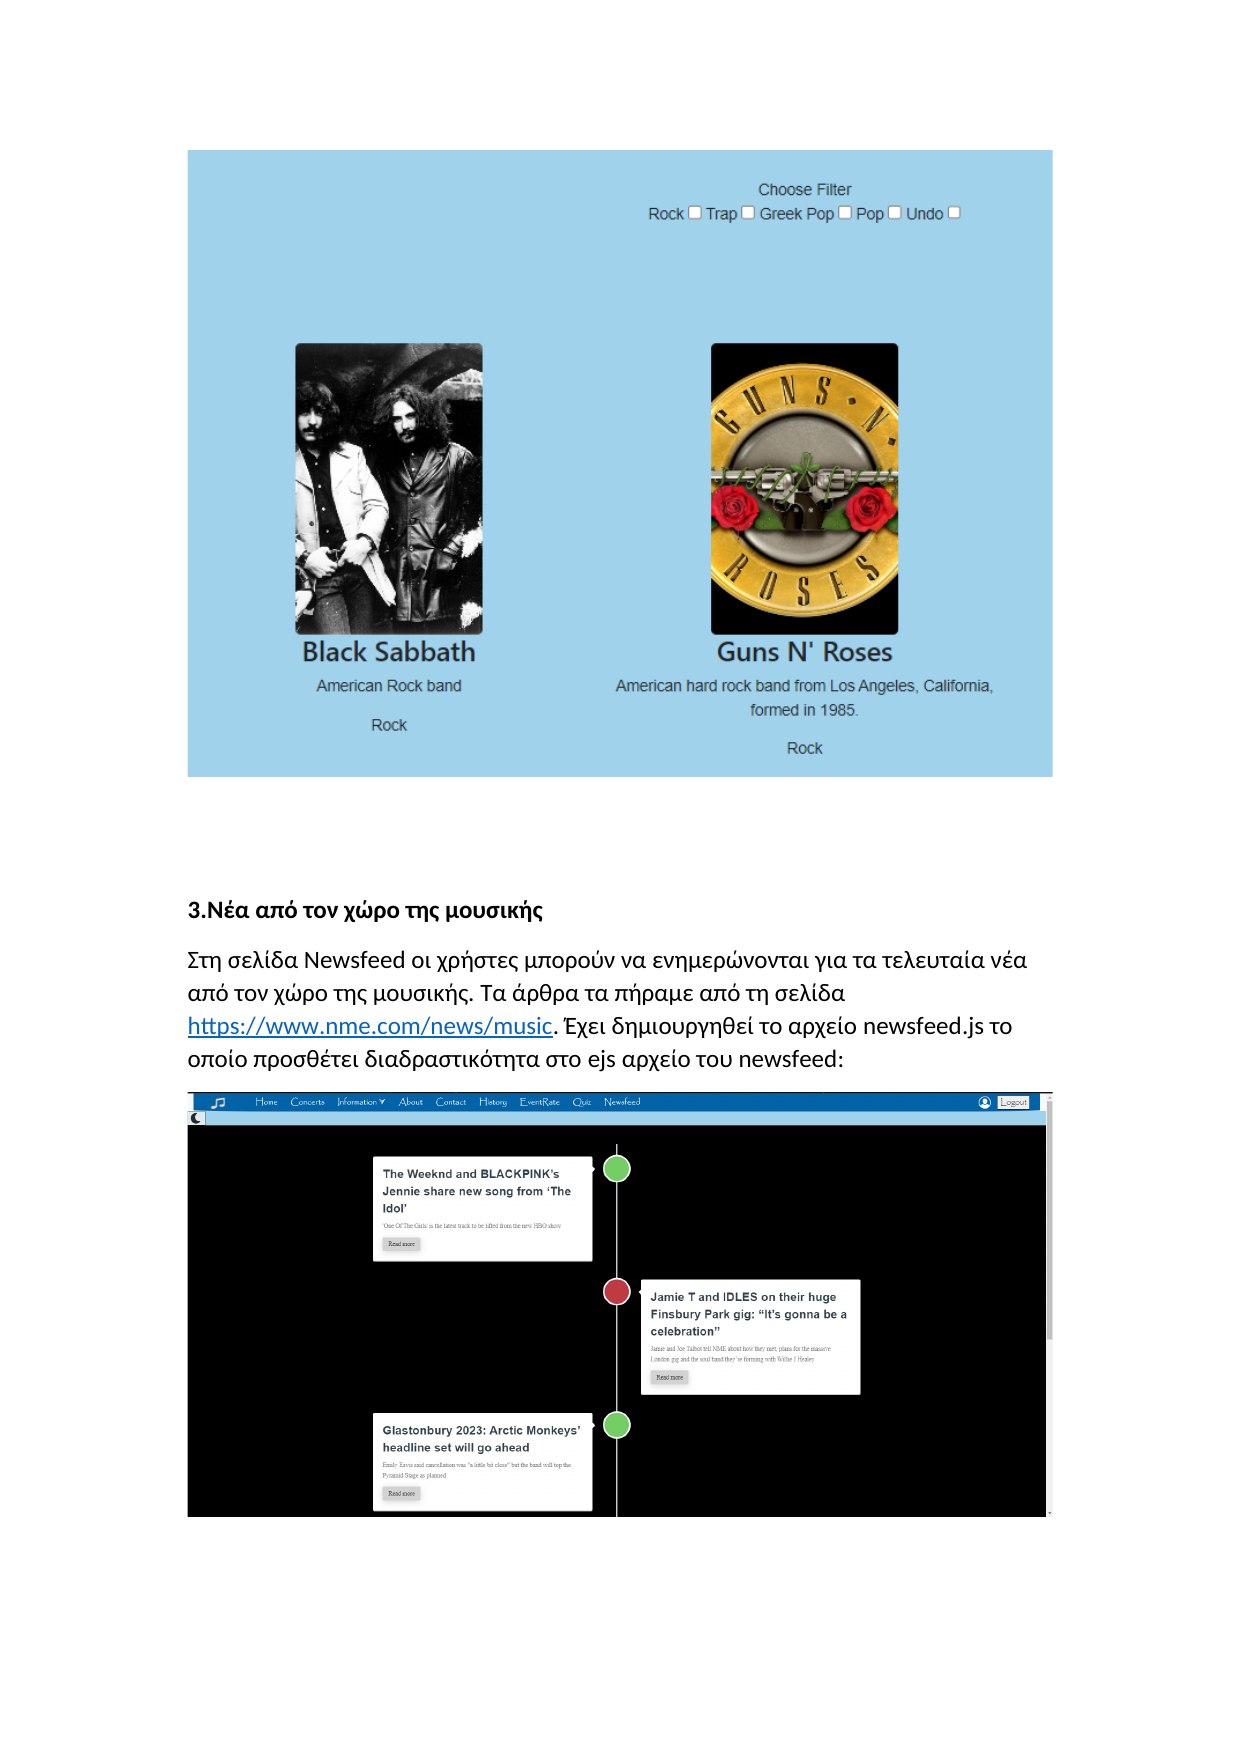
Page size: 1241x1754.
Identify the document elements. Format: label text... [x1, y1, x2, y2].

picture [187, 150, 1053, 777]
text Στη σελίδα Newsfeed οι χρήστες μπορούν να ενημερώνονται για τα τελευταία νέα από τον χώρο της μουσικής. Τα άρθρα τα πήραμε από τη σελίδα https://www.nme.com/news/music. Έχει δημιουργηθεί το αρχείο newsfeed.js το οποίο προσθέτει διαδραστικότητα στο ejs αρχείο του newsfeed: [187, 944, 1053, 1073]
picture [187, 1092, 1053, 1517]
text 3.Νέα από τον χώρο της μουσικής [187, 894, 1053, 925]
